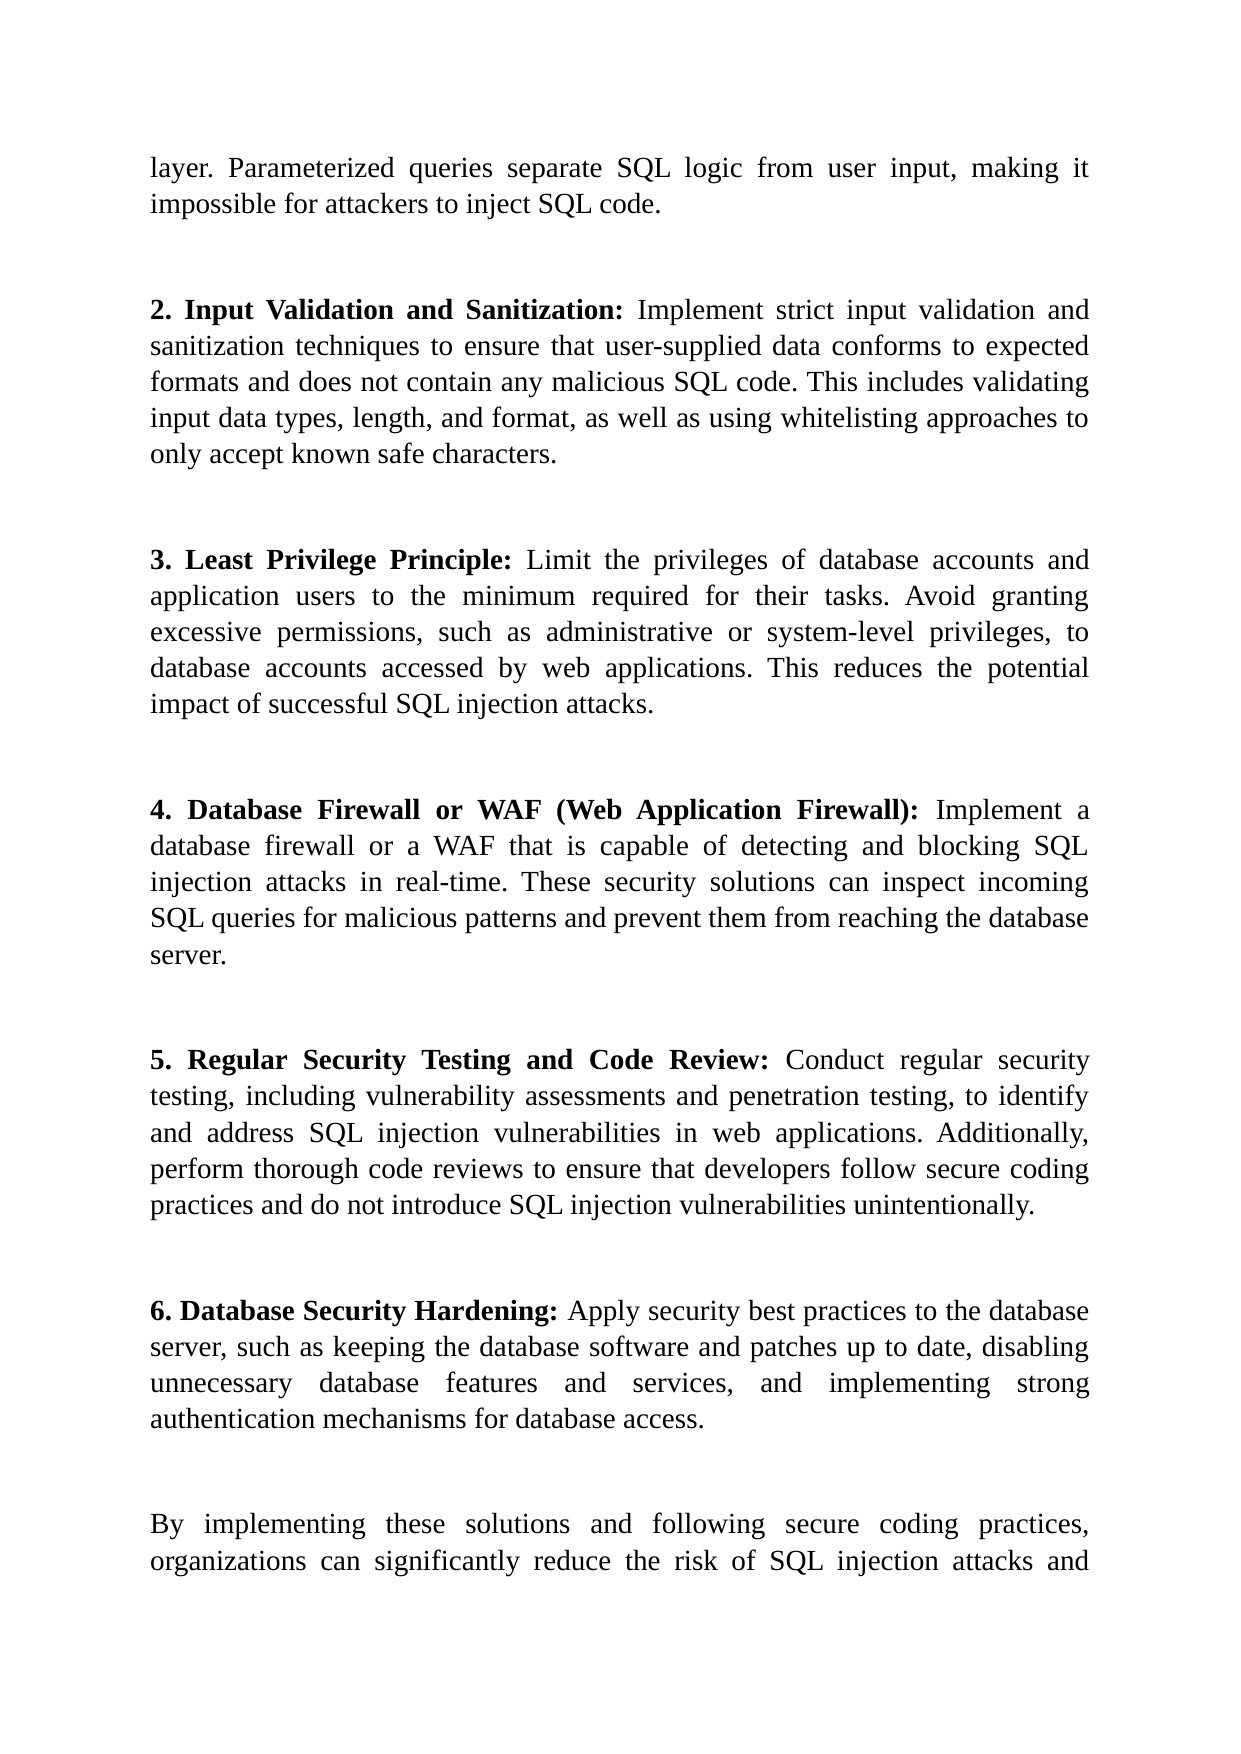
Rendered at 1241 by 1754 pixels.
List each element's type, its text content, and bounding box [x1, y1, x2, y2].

text 6. Database Security Hardening: Apply security best practices to the database server, such as keeping the database software and patches up to date, disabling unnecessary database features and services, and implementing strong authentication mechanisms for database access. [150, 1293, 1090, 1434]
text 2. Input Validation and Sanitization: Implement strict input validation and sanitization techniques to ensure that user-supplied data conforms to expected formats and does not contain any malicious SQL code. This includes validating input data types, length, and format, as well as using whitelisting approaches to only accept known safe characters. [150, 292, 1090, 470]
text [150, 150, 1090, 220]
text 5. Regular Security Testing and Code Review: Conduct regular security testing, including vulnerability assessments and penetration testing, to identify and address SQL injection vulnerabilities in web applications. Additionally, perform thorough code reviews to ensure that developers follow secure coding practices and do not introduce SQL injection vulnerabilities unintentionally. [150, 1042, 1090, 1221]
text 4. Database Firewall or WAF (Web Application Firewall): Implement a database firewall or a WAF that is capable of detecting and blocking SQL injection attacks in real-time. These security solutions can inspect incoming SQL queries for malicious patterns and prevent them from reaching the database server. [150, 792, 1090, 970]
text 3. Least Privilege Principle: Limit the privileges of database accounts and application users to the minimum required for their tasks. Avoid granting excessive permissions, such as administrative or system-level privileges, to database accounts accessed by web applications. This reduces the potential impact of successful SQL injection attacks. [150, 542, 1090, 720]
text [150, 1507, 1090, 1576]
